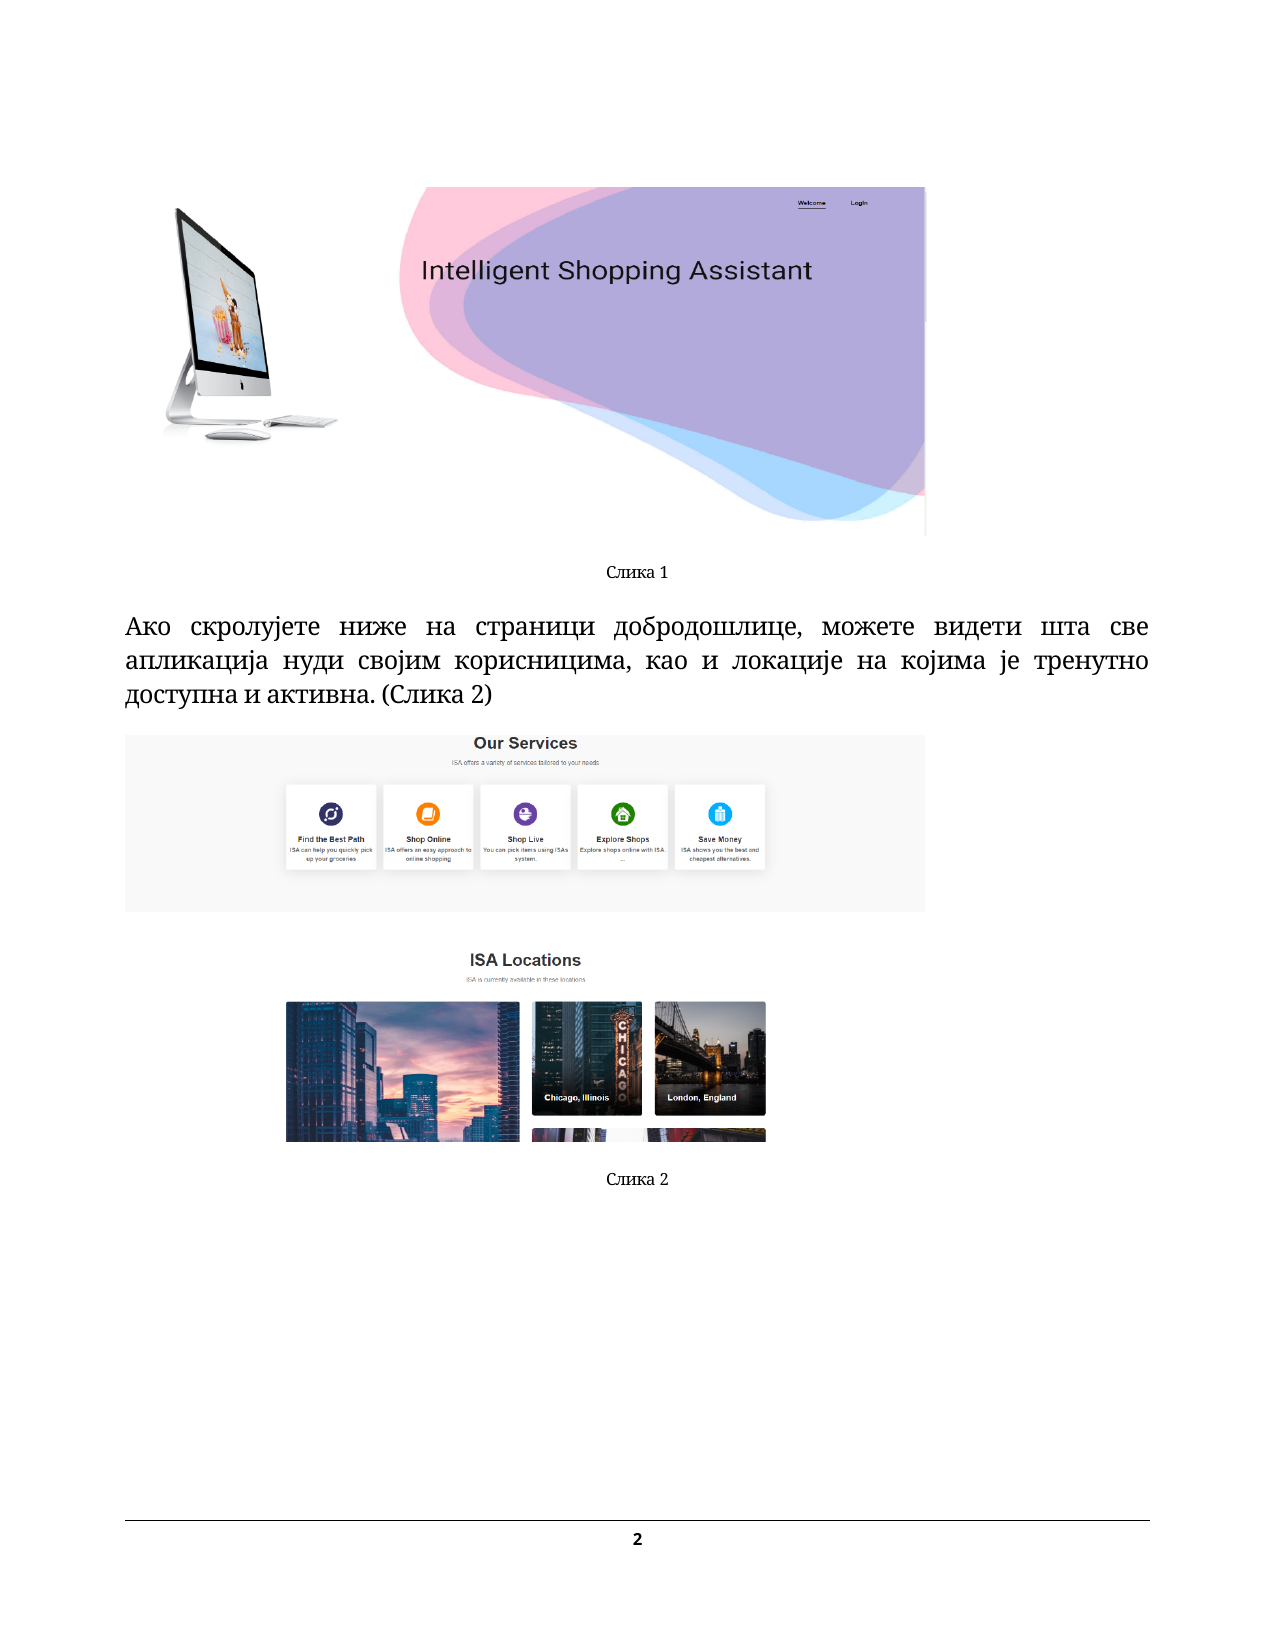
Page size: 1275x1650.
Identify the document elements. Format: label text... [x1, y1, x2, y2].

text Ако скролујете ниже на страници добродошлице, можете видети шта све апликација нуди својим корисницима, као и локације на којима је тренутно доступна и активна. (Слика 2) [125, 609, 1150, 711]
picture [125, 735, 926, 1142]
picture [125, 187, 927, 536]
